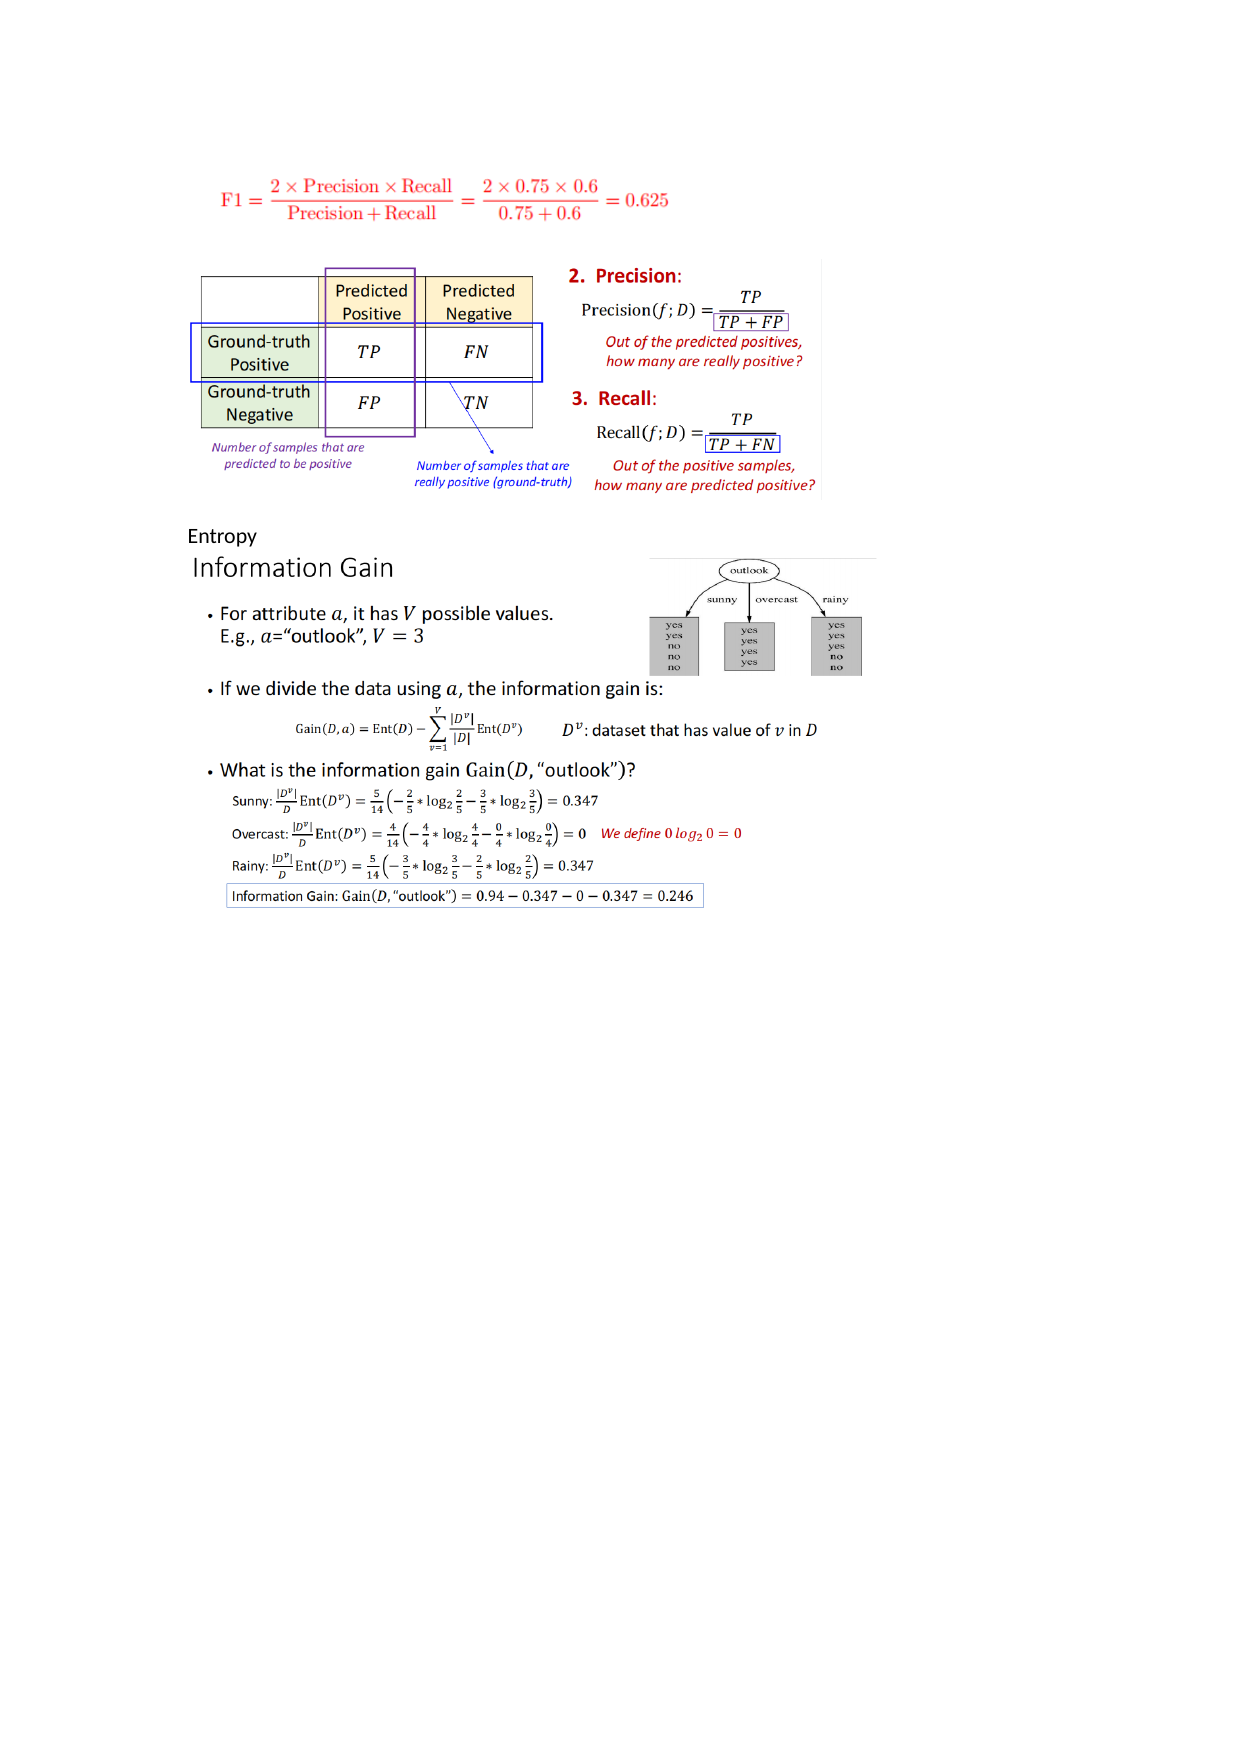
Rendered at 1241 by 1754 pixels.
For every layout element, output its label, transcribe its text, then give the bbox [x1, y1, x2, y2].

text Entropy [187, 519, 1053, 552]
picture [187, 552, 880, 915]
picture [187, 259, 822, 500]
picture [187, 162, 709, 230]
